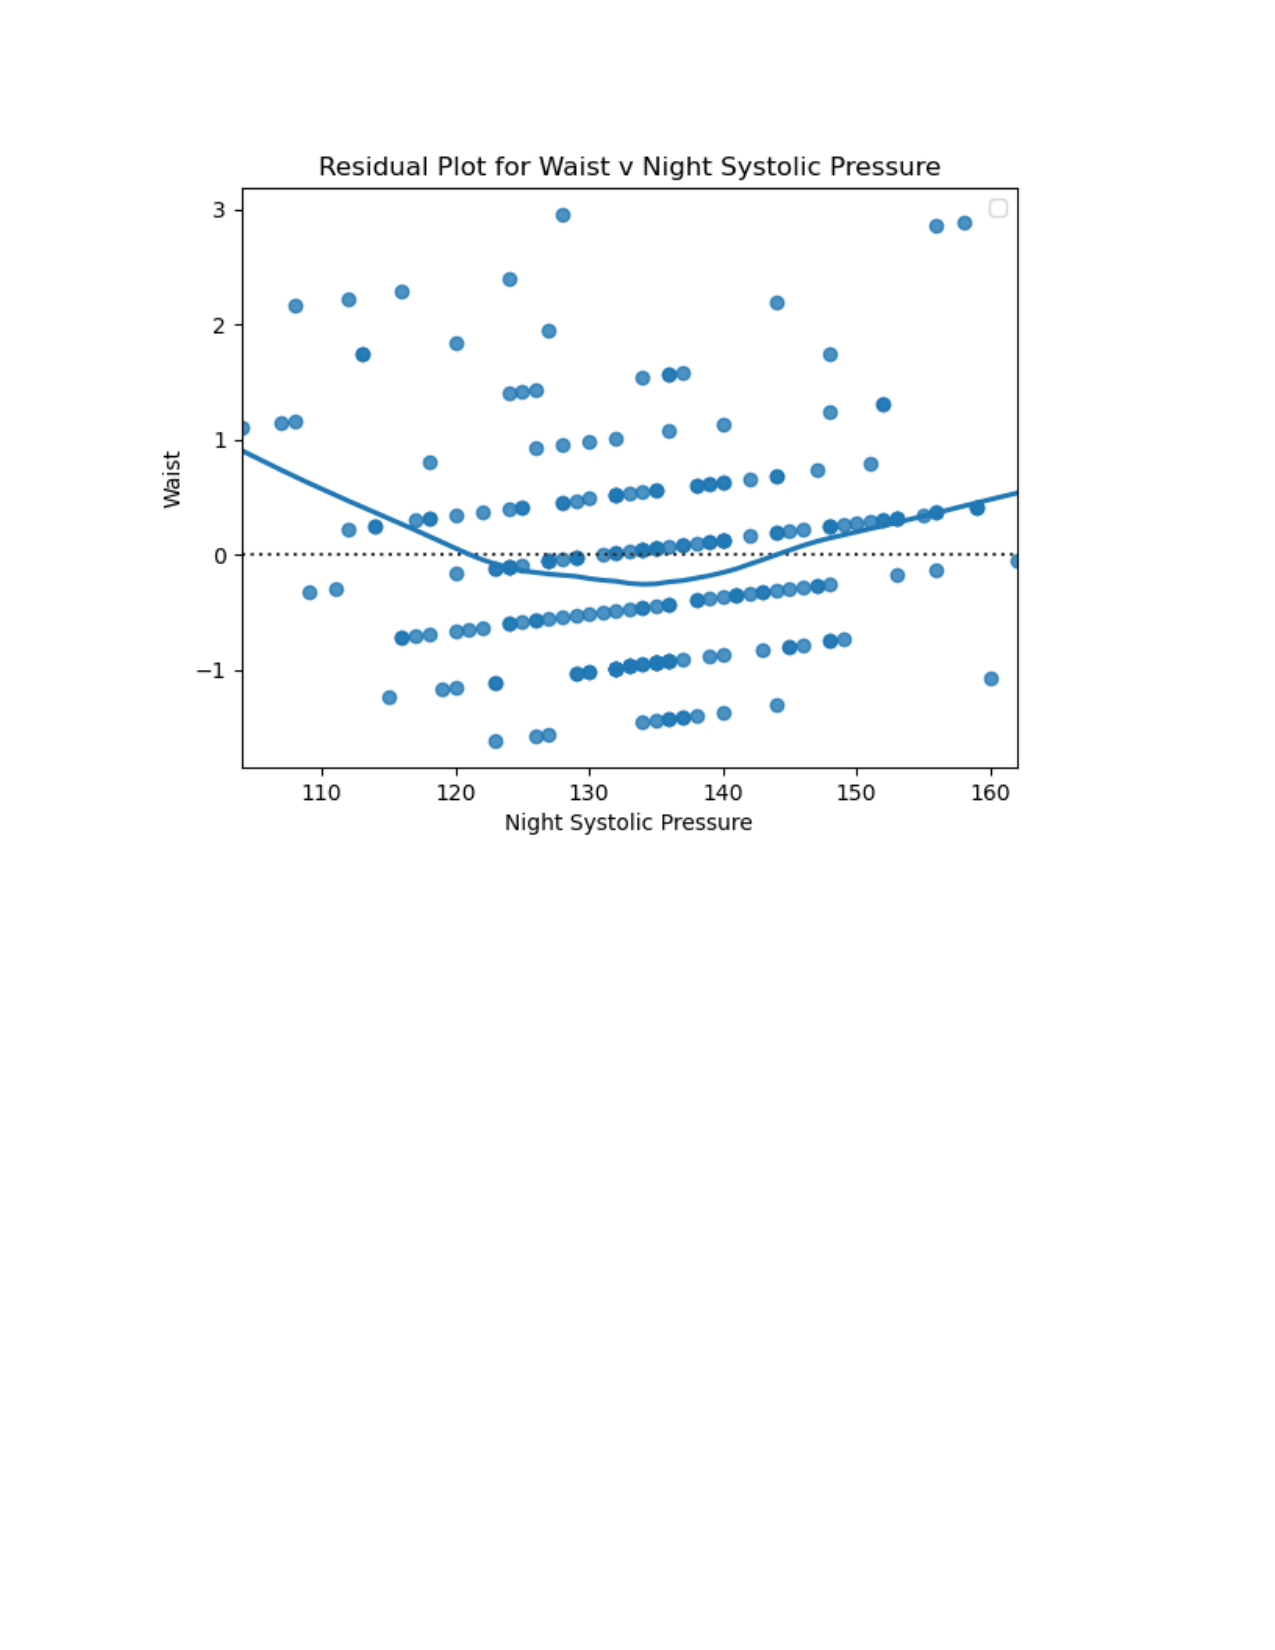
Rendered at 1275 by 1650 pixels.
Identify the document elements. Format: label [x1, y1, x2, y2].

picture [150, 150, 1030, 846]
